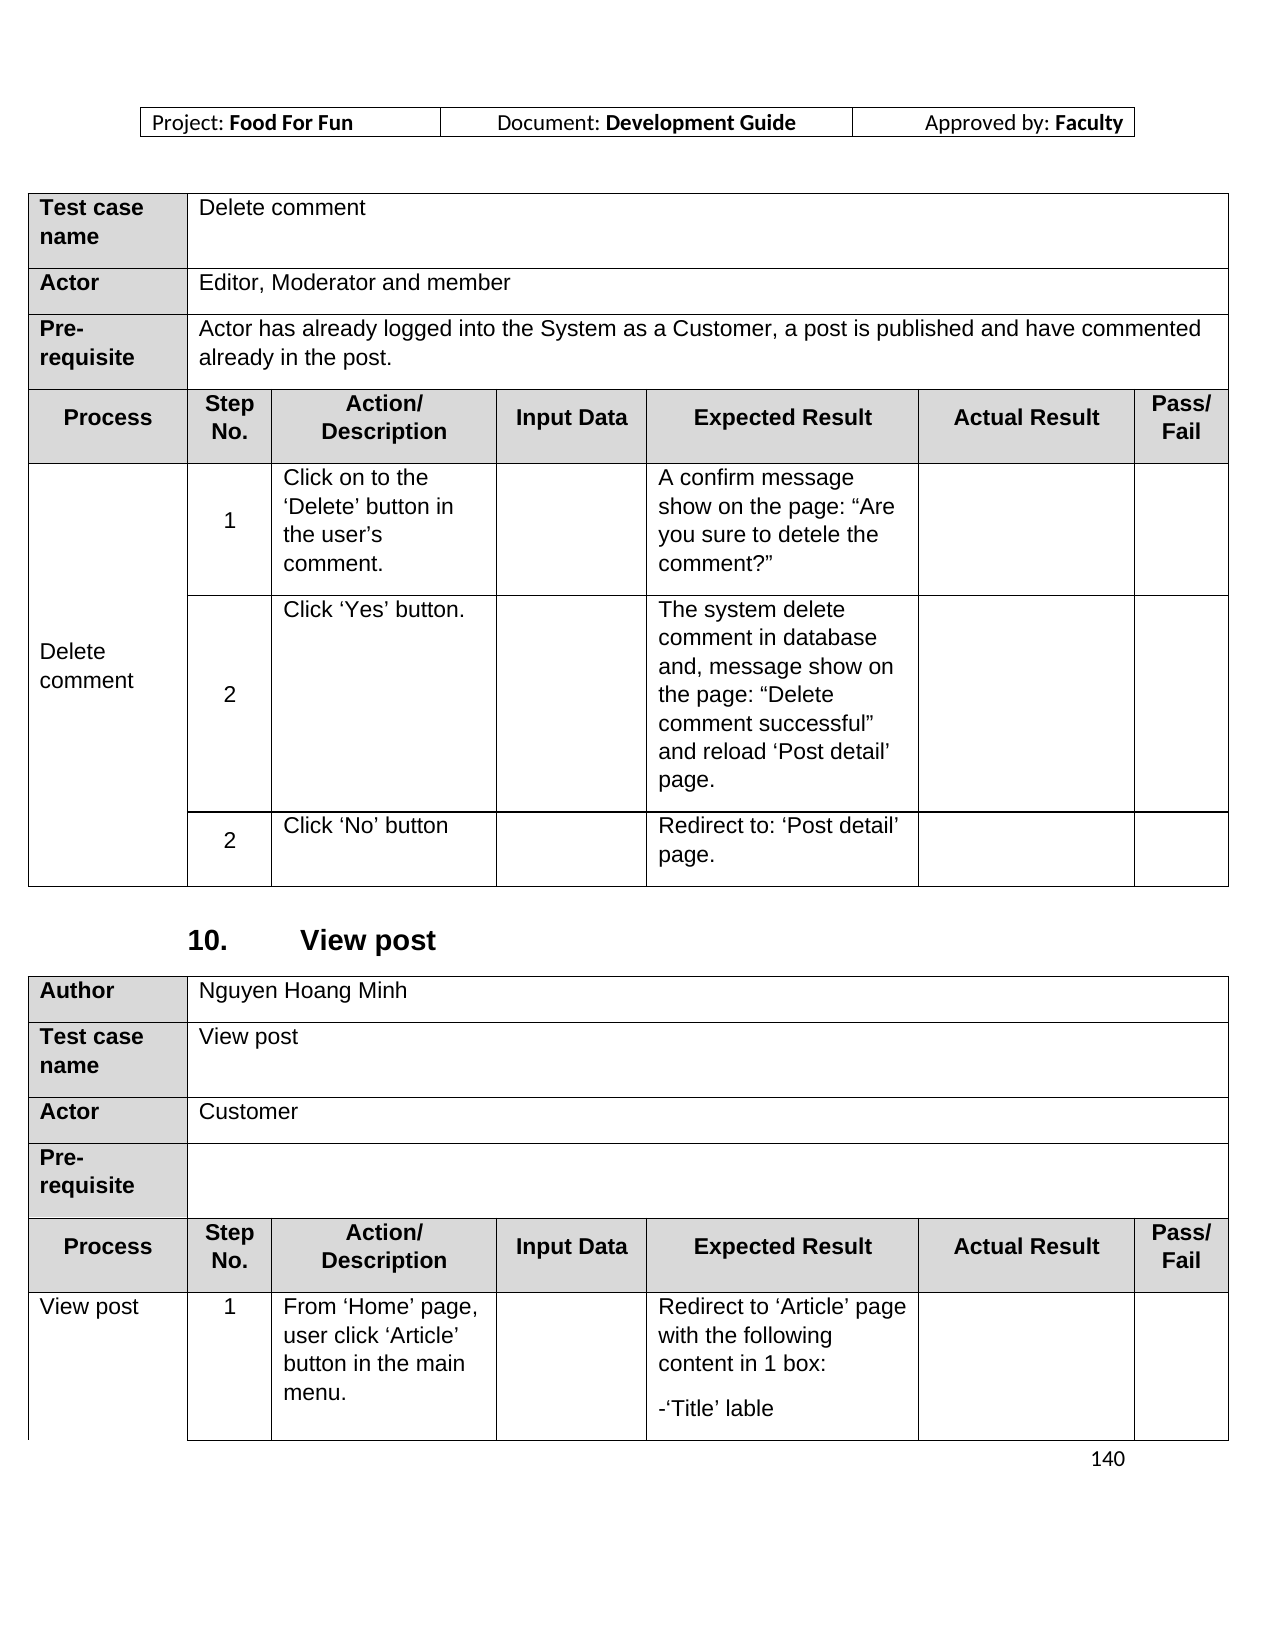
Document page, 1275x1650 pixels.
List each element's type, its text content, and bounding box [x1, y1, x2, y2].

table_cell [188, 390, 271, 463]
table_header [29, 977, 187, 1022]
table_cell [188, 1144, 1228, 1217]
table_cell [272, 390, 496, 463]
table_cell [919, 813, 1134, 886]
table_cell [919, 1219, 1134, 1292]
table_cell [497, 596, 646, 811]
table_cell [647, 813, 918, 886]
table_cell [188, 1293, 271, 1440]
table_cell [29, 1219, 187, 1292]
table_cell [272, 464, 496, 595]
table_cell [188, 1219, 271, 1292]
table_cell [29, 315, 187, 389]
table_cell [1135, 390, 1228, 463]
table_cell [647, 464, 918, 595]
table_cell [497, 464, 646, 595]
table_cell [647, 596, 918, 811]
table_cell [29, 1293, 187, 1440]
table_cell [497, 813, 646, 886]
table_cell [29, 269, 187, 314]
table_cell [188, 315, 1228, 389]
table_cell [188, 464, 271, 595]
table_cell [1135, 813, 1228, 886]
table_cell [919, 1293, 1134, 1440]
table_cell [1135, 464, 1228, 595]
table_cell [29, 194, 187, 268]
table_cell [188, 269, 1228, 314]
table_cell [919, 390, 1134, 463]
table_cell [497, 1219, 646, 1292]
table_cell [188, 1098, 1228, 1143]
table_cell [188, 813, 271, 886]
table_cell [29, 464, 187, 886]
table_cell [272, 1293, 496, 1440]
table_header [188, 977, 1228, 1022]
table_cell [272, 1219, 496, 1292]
list View post [187, 923, 1125, 957]
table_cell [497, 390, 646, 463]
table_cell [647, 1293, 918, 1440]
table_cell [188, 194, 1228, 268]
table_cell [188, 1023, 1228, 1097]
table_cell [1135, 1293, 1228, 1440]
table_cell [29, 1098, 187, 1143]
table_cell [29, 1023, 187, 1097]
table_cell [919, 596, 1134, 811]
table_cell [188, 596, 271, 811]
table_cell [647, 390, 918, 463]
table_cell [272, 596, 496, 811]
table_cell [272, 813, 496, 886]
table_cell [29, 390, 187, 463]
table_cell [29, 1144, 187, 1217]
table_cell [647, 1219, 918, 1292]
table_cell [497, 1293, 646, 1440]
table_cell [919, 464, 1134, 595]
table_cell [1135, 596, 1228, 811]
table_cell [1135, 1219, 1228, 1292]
